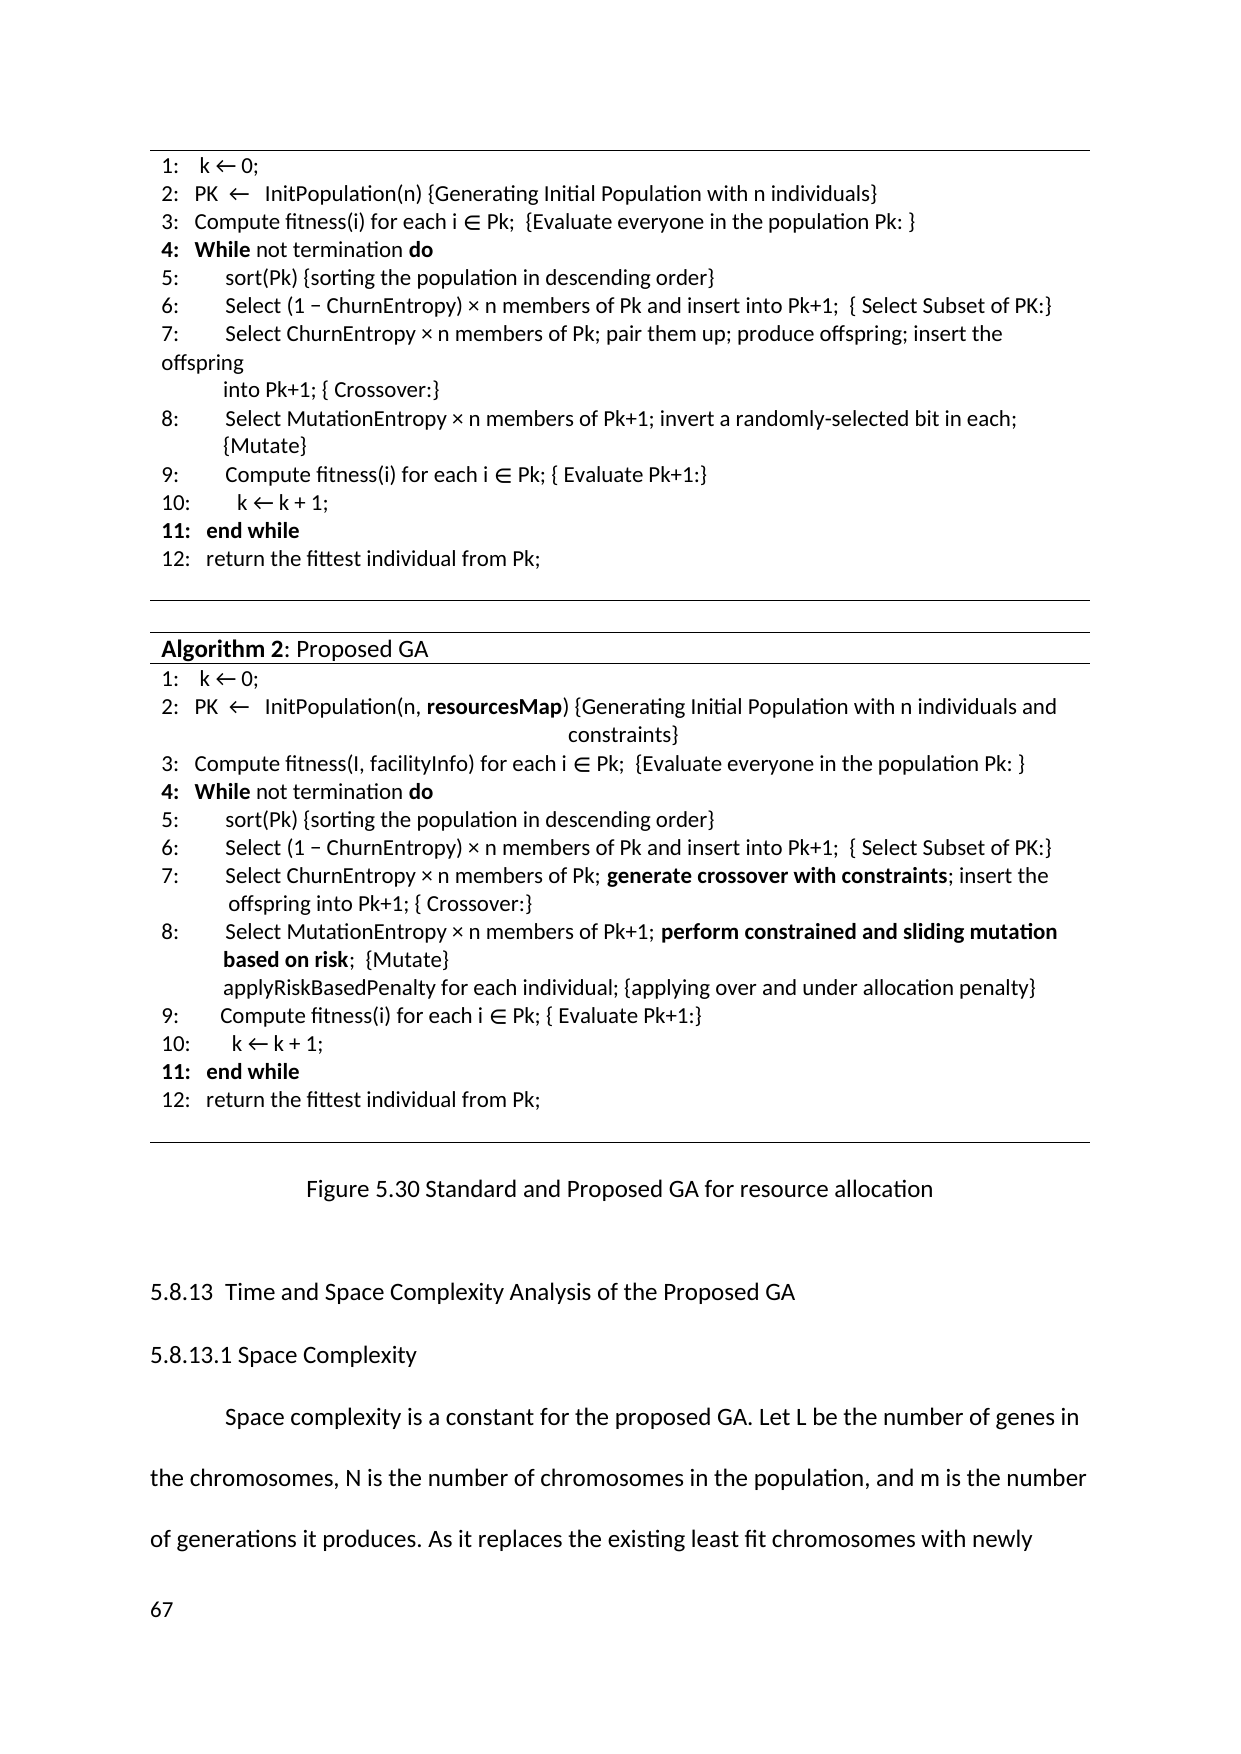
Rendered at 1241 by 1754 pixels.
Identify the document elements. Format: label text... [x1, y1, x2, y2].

subtitle 5.8.13 Time and Space Complexity Analysis of the Proposed GA [150, 1276, 1090, 1306]
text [150, 1401, 1090, 1553]
text 5.8.13.1 Space Complexity [150, 1339, 1090, 1370]
table_cell 1: k ← 0; 2: PK ← InitPopulation(n) {Generating Initial Population with n individuals} 3: Compute fitness(i) for each i ∈ Pk; {Evaluate everyone in the population Pk: } 4: While not termination do 5: sort(Pk) {sorting the population in descending order} 6: Select (1 − ChurnEntropy) × n members of Pk and insert into Pk+1; { Select Subset of PK:} 7: Select ChurnEntropy × n members of Pk; pair them up; produce offspring; insert the offspring into Pk+1; { Crossover:} 8: Select MutationEntropy × n members of Pk+1; invert a randomly-selected bit in each; {Mutate} 9: Compute fitness(i) for each i ∈ Pk; { Evaluate Pk+1:} 10: k ← k + 1; 11: end while 12: return the fittest individual from Pk; [150, 151, 1090, 600]
table_cell 1: k ← 0; 2: PK ← InitPopulation(n, resourcesMap) {Generating Initial Population with n individuals and constraints} 3: Compute fitness(I, facilityInfo) for each i ∈ Pk; {Evaluate everyone in the population Pk: } 4: While not termination do 5: sort(Pk) {sorting the population in descending order} 6: Select (1 − ChurnEntropy) × n members of Pk and insert into Pk+1; { Select Subset of PK:} 7: Select ChurnEntropy × n members of Pk; generate crossover with constraints; insert the offspring into Pk+1; { Crossover:} 8: Select MutationEntropy × n members of Pk+1; perform constrained and sliding mutation based on risk; {Mutate} applyRiskBasedPenalty for each individual; {applying over and under allocation penalty} 9: Compute fitness(i) for each i ∈ Pk; { Evaluate Pk+1:} 10: k ← k + 1; 11: end while 12: return the fittest individual from Pk; [150, 664, 1090, 1142]
table_header Algorithm 2: Proposed GA [150, 633, 1090, 663]
